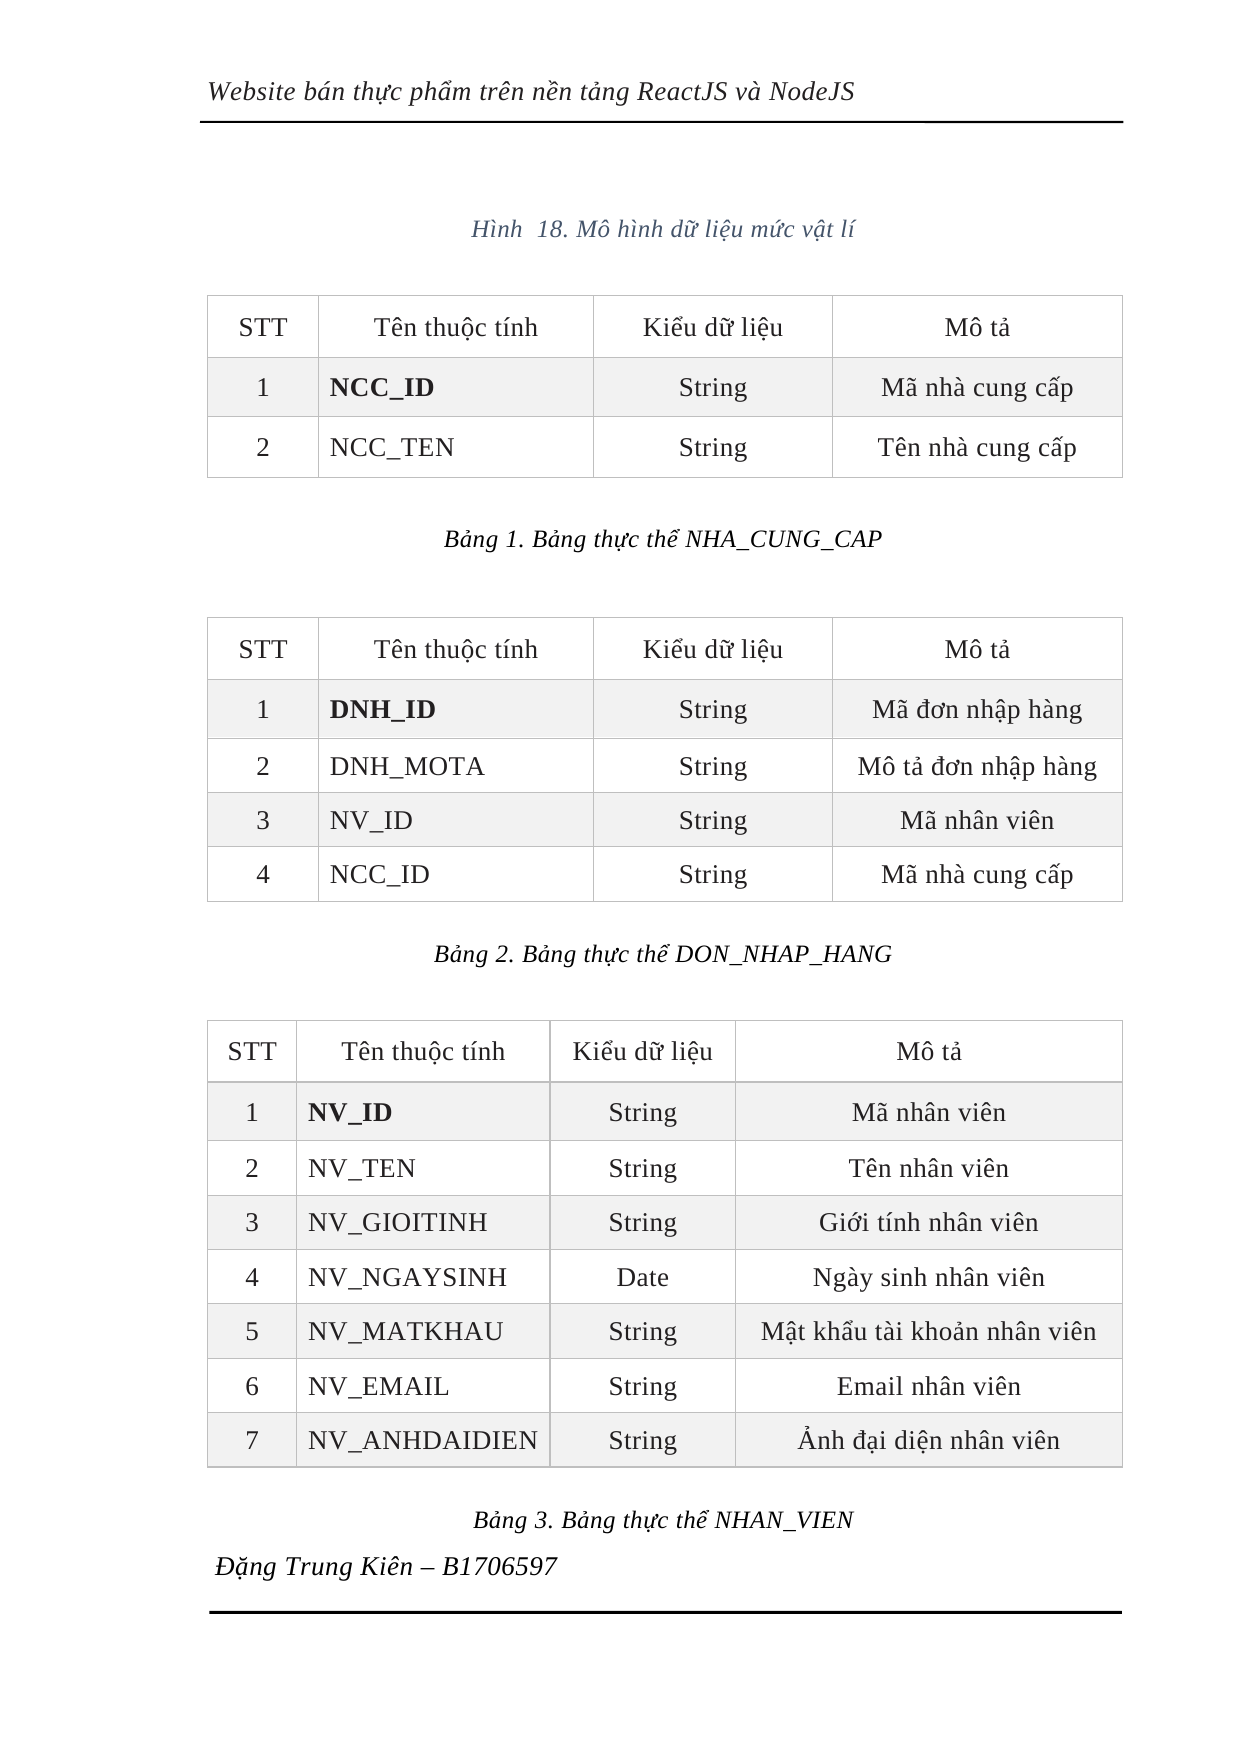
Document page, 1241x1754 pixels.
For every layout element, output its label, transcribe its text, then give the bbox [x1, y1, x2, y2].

table_cell NV_ANHDAIDIEN [297, 1413, 549, 1466]
table_cell String [551, 1196, 735, 1249]
table_cell 4 [208, 1250, 296, 1303]
table_cell DNH_ID [319, 680, 593, 737]
table_cell Mật khẩu tài khoản nhân viên [736, 1304, 1122, 1358]
table_cell NV_ID [319, 793, 593, 846]
table_cell 3 [208, 1196, 296, 1249]
table_cell Mã nhân viên [833, 793, 1122, 846]
table_cell 1 [208, 680, 318, 737]
table_cell NV_NGAYSINH [297, 1250, 549, 1303]
table_cell Date [551, 1250, 735, 1303]
table_cell String [594, 847, 832, 901]
table_cell 3 [208, 793, 318, 846]
table_header STT [208, 1021, 296, 1081]
table_cell 7 [208, 1413, 296, 1466]
table_cell Tên nhà cung cấp [833, 417, 1122, 477]
table_header Kiểu dữ liệu [594, 296, 832, 357]
text Hình 18. Mô hình dữ liệu mức vật lí [207, 214, 1122, 243]
table_cell String [594, 793, 832, 846]
table_cell NV_GIOITINH [297, 1196, 549, 1249]
table_cell NV_EMAIL [297, 1359, 549, 1412]
table_cell Ngày sinh nhân viên [736, 1250, 1122, 1303]
table_cell String [551, 1141, 735, 1194]
table_cell String [594, 358, 832, 416]
table_header Mô tả [833, 296, 1122, 357]
table_cell 6 [208, 1359, 296, 1412]
table_cell 2 [208, 417, 318, 477]
table_cell DNH_MOTA [319, 739, 593, 792]
table_cell Giới tính nhân viên [736, 1196, 1122, 1249]
table_header STT [208, 296, 318, 357]
table_header Mô tả [833, 618, 1122, 679]
table_cell 5 [208, 1304, 296, 1358]
table_cell NCC_ID [319, 847, 593, 901]
table_cell NV_TEN [297, 1141, 549, 1194]
table_cell String [551, 1083, 735, 1140]
table_header Kiểu dữ liệu [594, 618, 832, 679]
table_cell String [594, 680, 832, 737]
table_cell NV_ID [297, 1083, 549, 1140]
table_cell NV_MATKHAU [297, 1304, 549, 1358]
table_cell Tên nhân viên [736, 1141, 1122, 1194]
table_cell Mã nhân viên [736, 1083, 1122, 1140]
table_cell Ảnh đại diện nhân viên [736, 1413, 1122, 1466]
text Bảng 2. Bảng thực thể DON_NHAP_HANG [207, 939, 1122, 968]
table_cell Mã nhà cung cấp [833, 358, 1122, 416]
table_cell String [551, 1413, 735, 1466]
table_cell String [594, 417, 832, 477]
table_header STT [208, 618, 318, 679]
table_cell Email nhân viên [736, 1359, 1122, 1412]
table_cell 1 [208, 1083, 296, 1140]
table_cell String [551, 1304, 735, 1358]
table_header Mô tả [736, 1021, 1122, 1081]
table_cell NCC_TEN [319, 417, 593, 477]
table_header Tên thuộc tính [319, 618, 593, 679]
table_cell Mô tả đơn nhập hàng [833, 739, 1122, 792]
table_cell String [594, 739, 832, 792]
text Bảng 1. Bảng thực thể NHA_CUNG_CAP [207, 524, 1122, 553]
table_cell 1 [208, 358, 318, 416]
table_cell 2 [208, 739, 318, 792]
table_cell Mã nhà cung cấp [833, 847, 1122, 901]
table_cell 4 [208, 847, 318, 901]
table_cell 2 [208, 1141, 296, 1194]
table_cell NCC_ID [319, 358, 593, 416]
table_header Kiểu dữ liệu [551, 1021, 735, 1081]
table_header Tên thuộc tính [297, 1021, 549, 1081]
text Bảng 3. Bảng thực thể NHAN_VIEN [207, 1505, 1122, 1533]
table_cell String [551, 1359, 735, 1412]
table_cell Mã đơn nhập hàng [833, 680, 1122, 737]
table_header Tên thuộc tính [319, 296, 593, 357]
